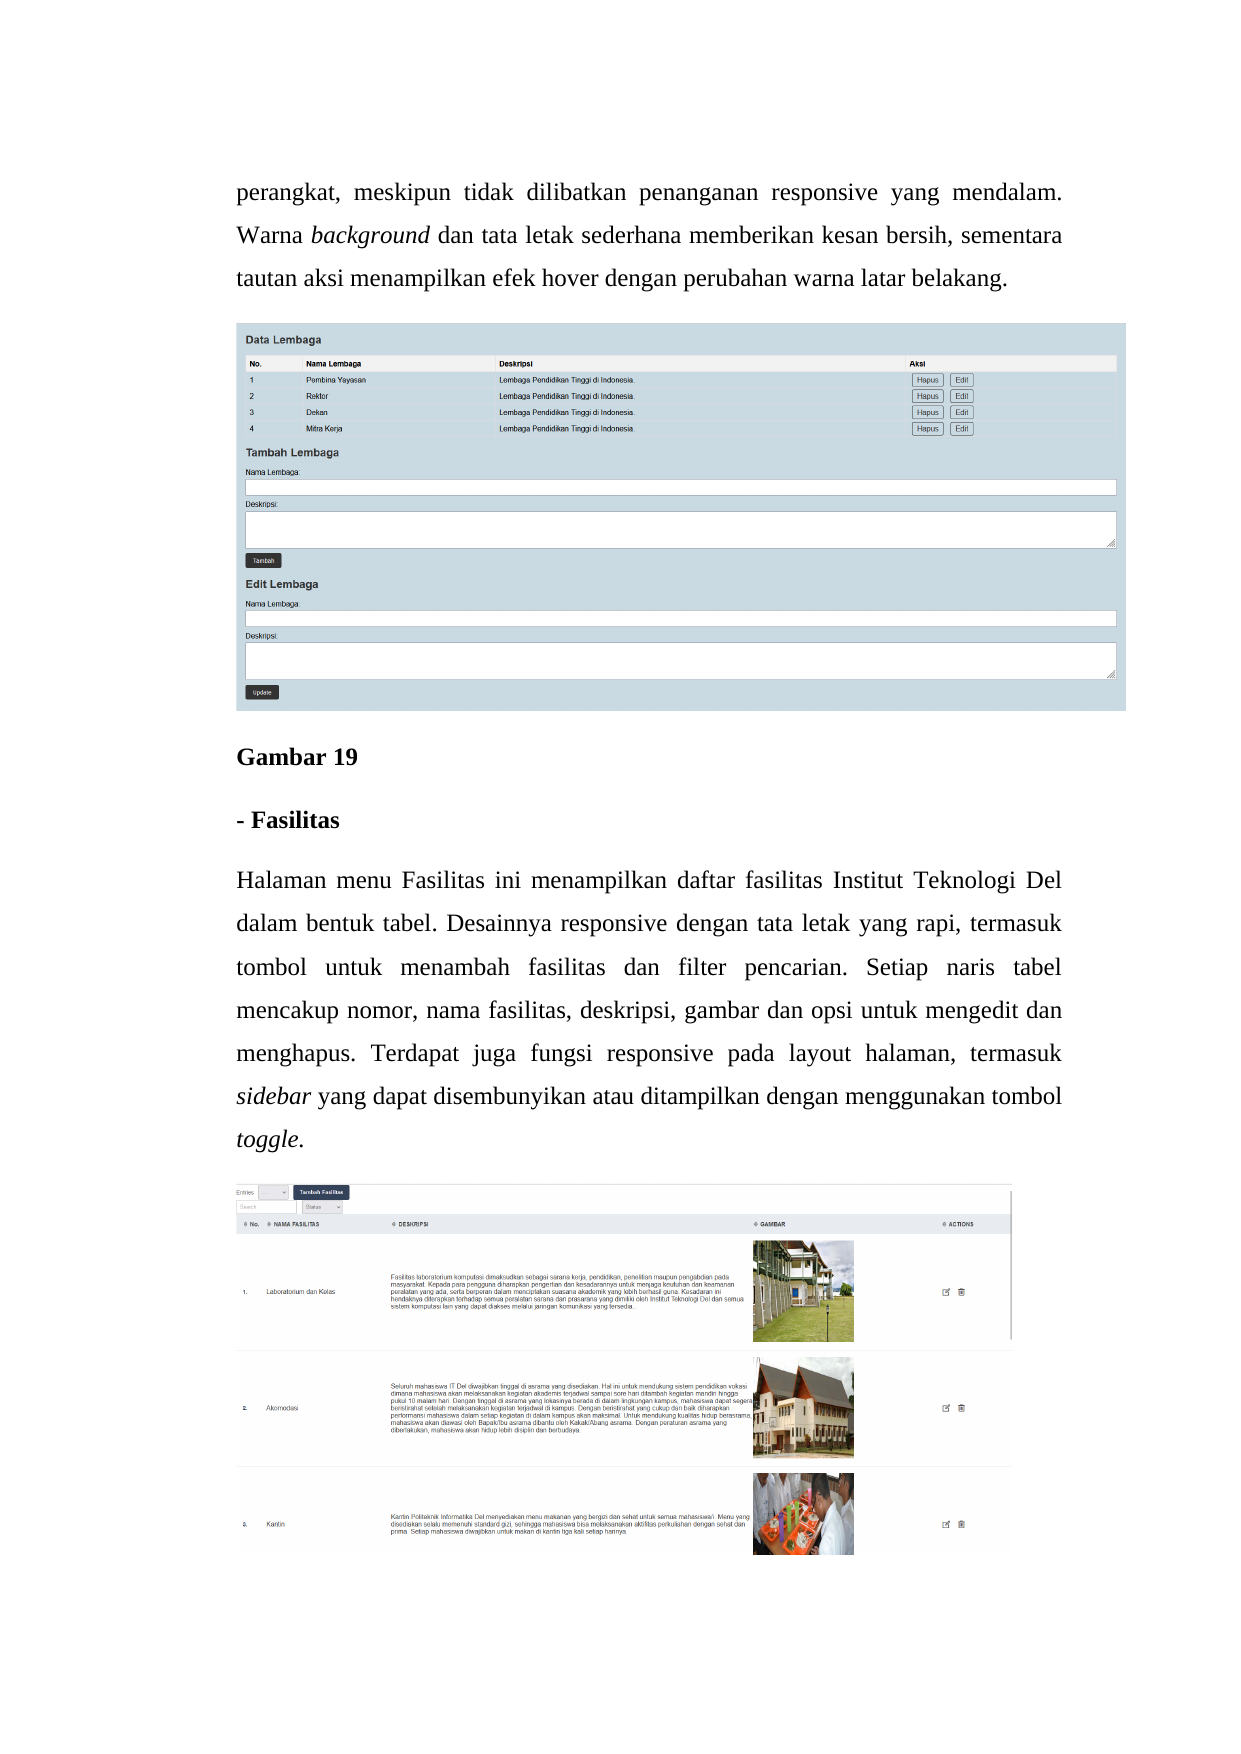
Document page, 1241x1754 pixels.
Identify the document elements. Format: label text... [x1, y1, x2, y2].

picture [236, 323, 1126, 711]
text Gambar 19 [236, 742, 1063, 770]
text - Fasilitas [236, 806, 1063, 834]
text Halaman menu Fasilitas ini menampilkan daftar fasilitas Institut Teknologi Del dalam bentuk tabel. Desainnya responsive dengan tata letak yang rapi, termasuk tombol untuk menambah fasilitas dan filter pencarian. Setiap naris tabel mencakup nomor, nama fasilitas, deskripsi, gambar dan opsi untuk mengedit dan menghapus. Terdapat juga fungsi responsive pada layout halaman, termasuk sidebar yang dapat disembunyikan atau ditampilkan dengan menggunakan tombol toggle. [236, 865, 1063, 1153]
picture [236, 1183, 1013, 1555]
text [236, 177, 1063, 292]
